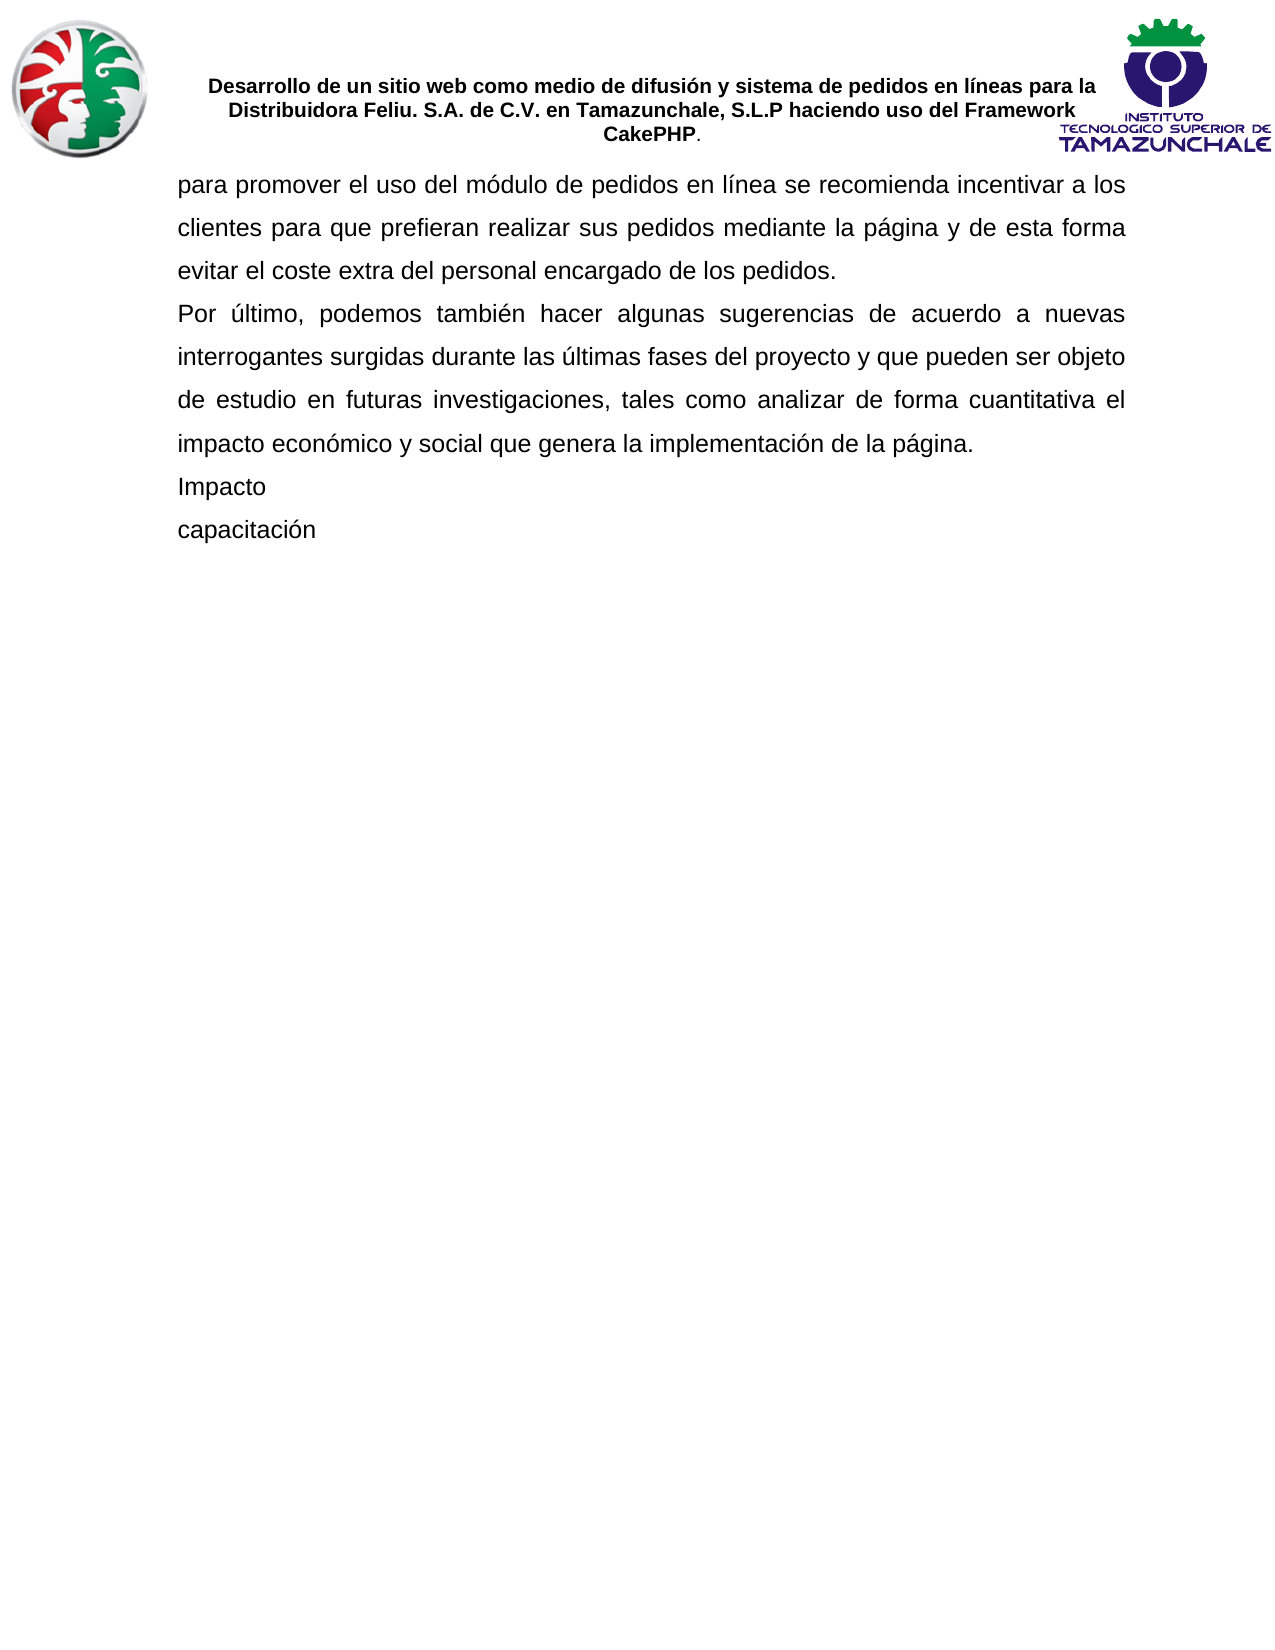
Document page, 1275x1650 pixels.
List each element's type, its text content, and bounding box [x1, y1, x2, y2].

text Por último, podemos también hacer algunas sugerencias de acuerdo a nuevas interrogantes surgidas durante las últimas fases del proyecto y que pueden ser objeto de estudio en futuras investigaciones, tales como analizar de forma cuantitativa el impacto económico y social que genera la implementación de la página. [177, 299, 1127, 457]
picture [7, 16, 152, 163]
text capacitación [177, 515, 1127, 543]
text Impacto [177, 472, 1127, 500]
